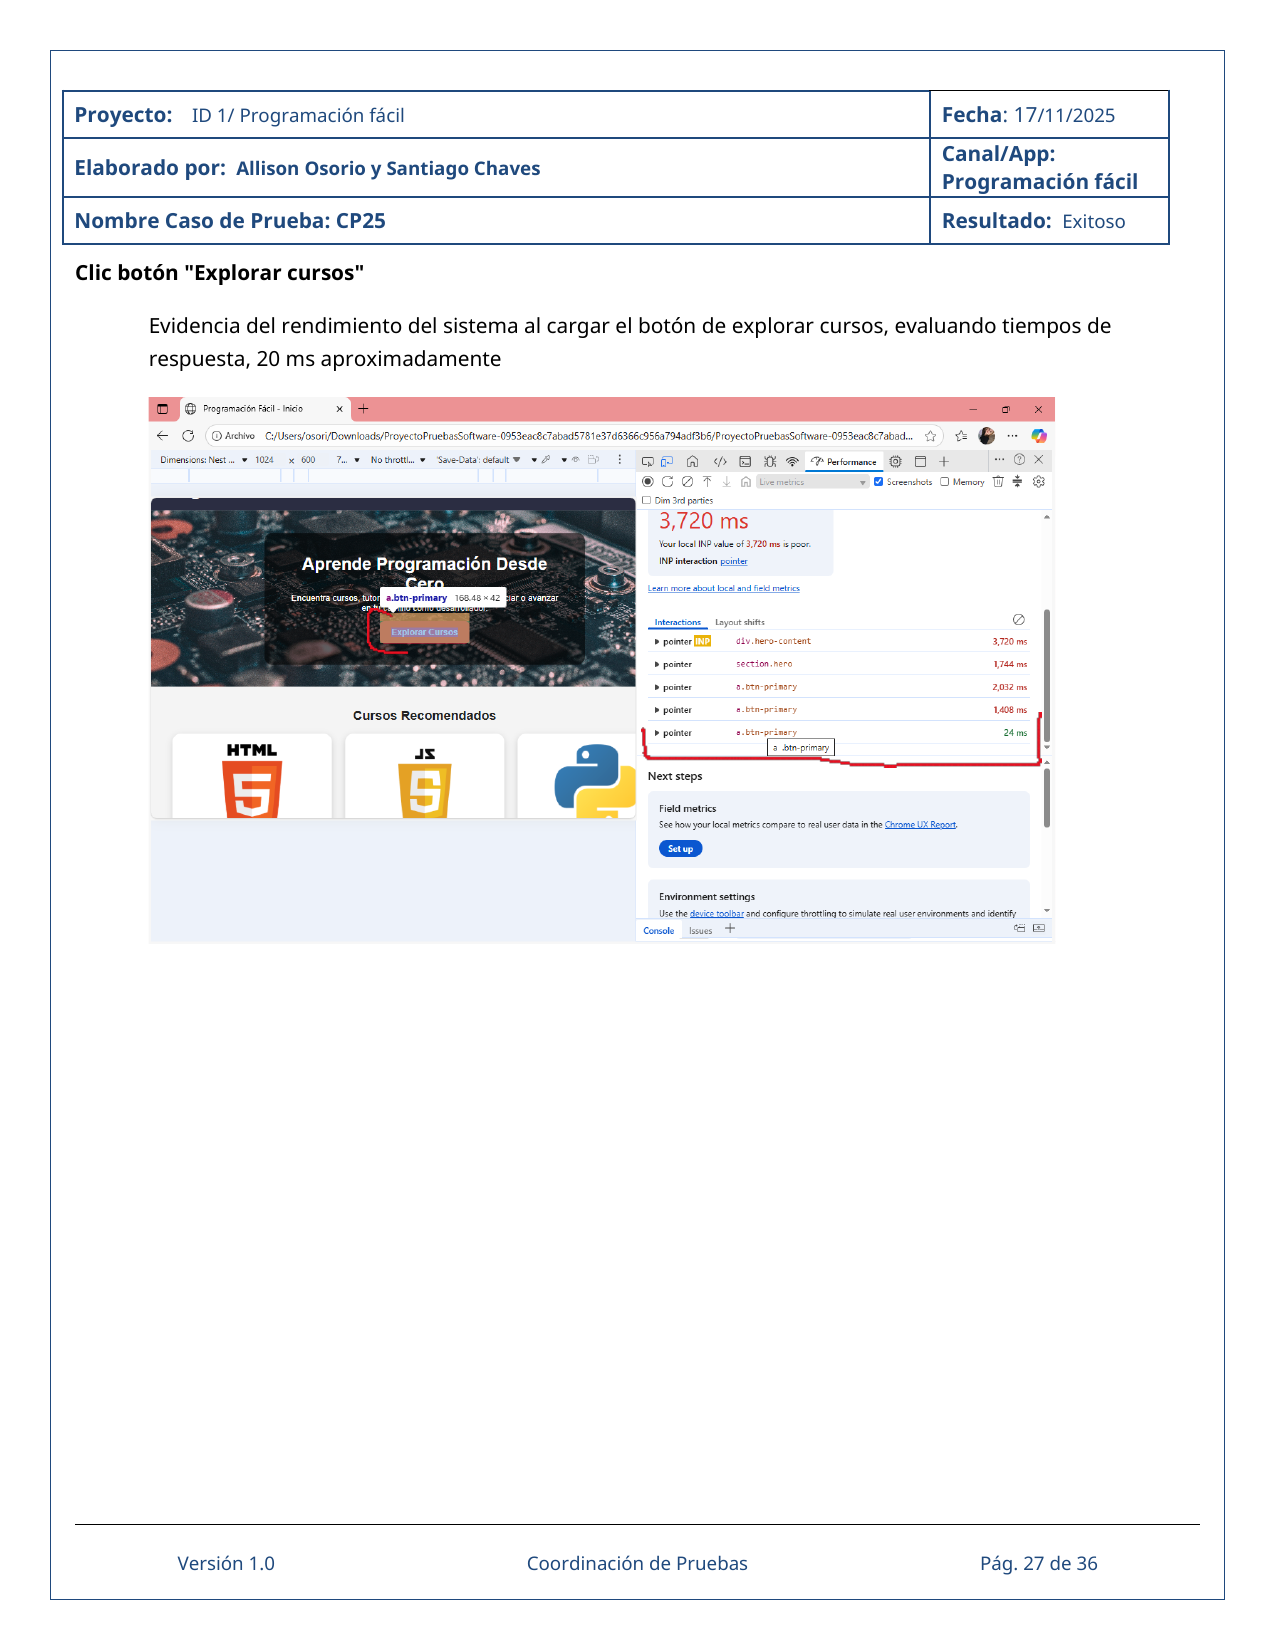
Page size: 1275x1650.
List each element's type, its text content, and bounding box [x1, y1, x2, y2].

table_cell Nombre Caso de Prueba: CP25 [64, 198, 929, 243]
text Evidencia del rendimiento del sistema al cargar el botón de explorar cursos, evaluando tiempos de respuesta, 20 ms aproximadamente [148, 311, 1200, 372]
table_header Fecha: 17/11/2025 [931, 91, 1168, 137]
picture [148, 397, 1056, 944]
table_cell Elaborado por: Allison Osorio y Santiago Chaves [64, 139, 929, 196]
table_header Proyecto: ID 1/ Programación fácil [64, 92, 929, 137]
table_cell Canal/App: Programación fácil [931, 139, 1168, 196]
text Clic botón "Explorar cursos" [75, 148, 1200, 286]
table_cell Resultado: Exitoso [931, 198, 1168, 243]
